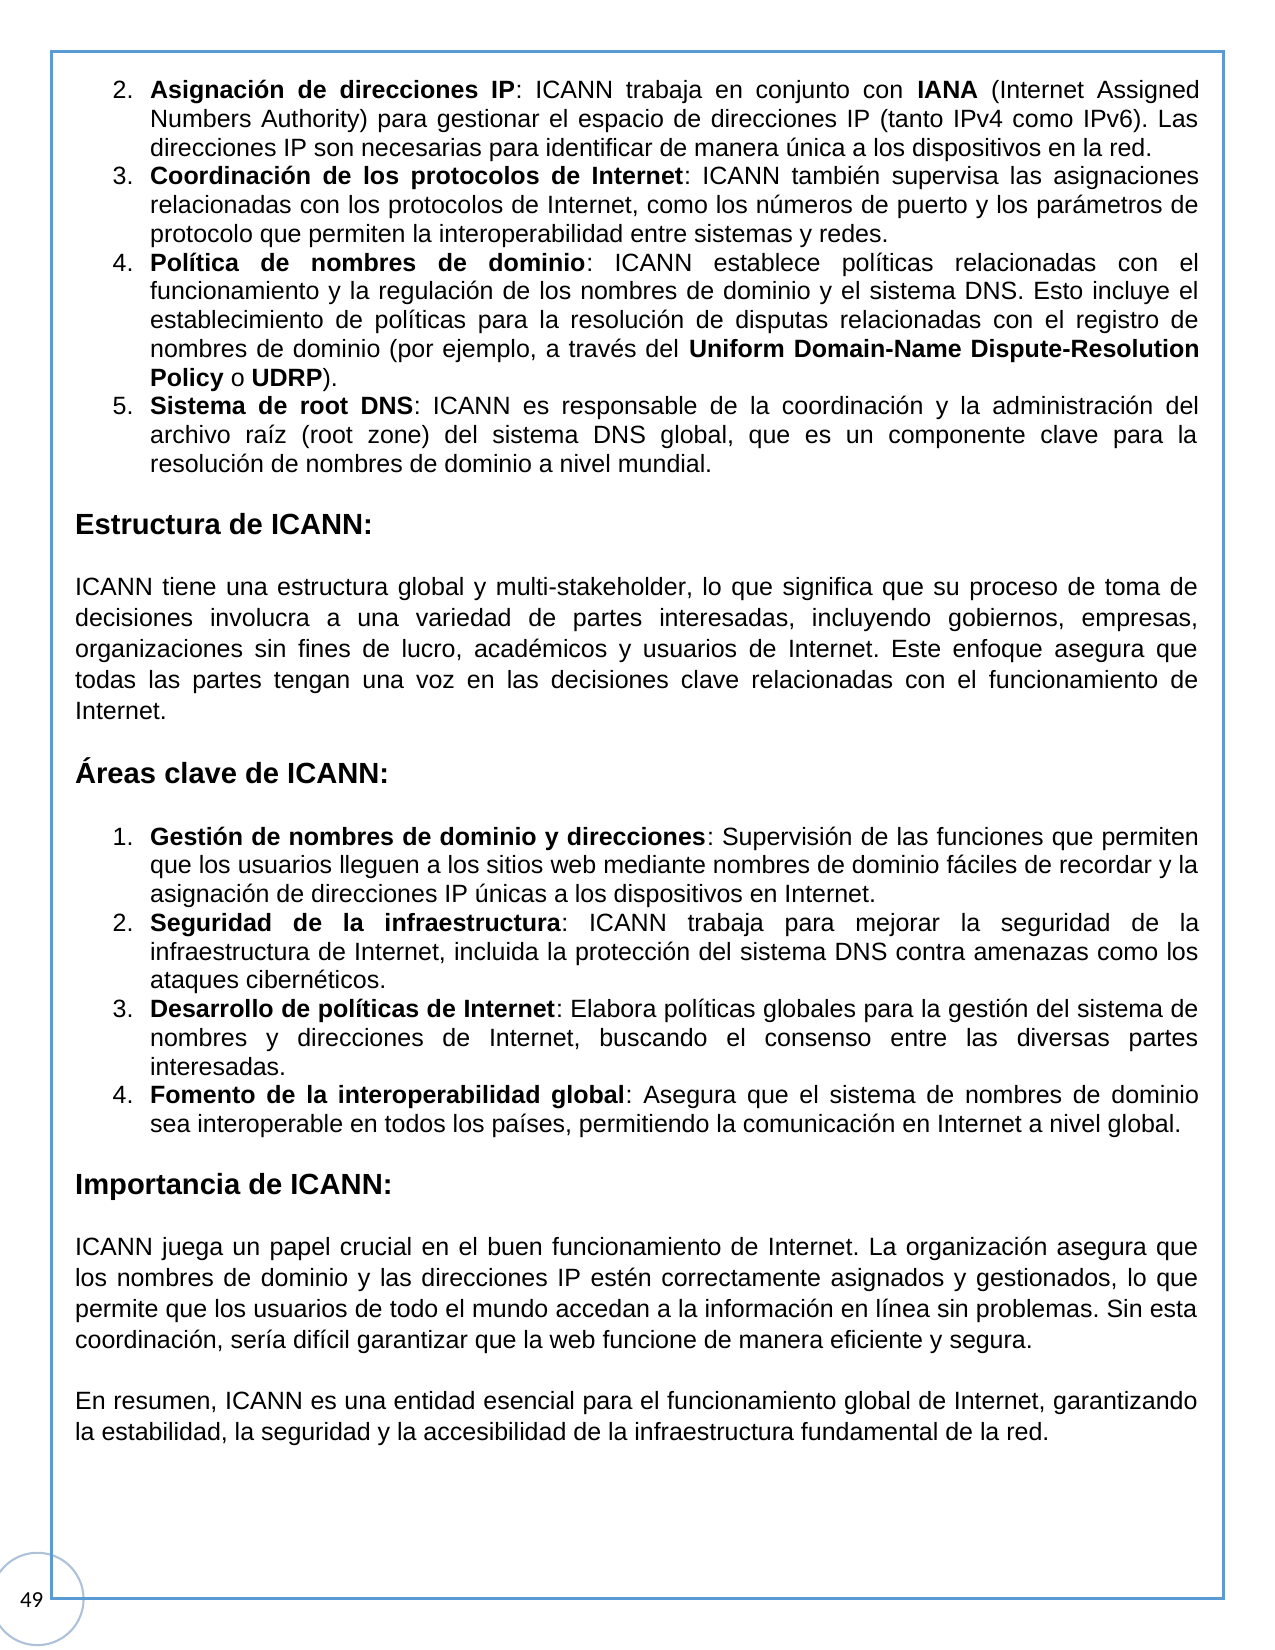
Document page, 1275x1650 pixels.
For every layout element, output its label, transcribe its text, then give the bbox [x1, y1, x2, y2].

list Gestión de nombres de dominio y direcciones: Supervisión de las funciones que permiten que los usuarios lleguen a los sitios web mediante nombres de dominio fáciles de recordar y la asignación de direcciones IP únicas a los dispositivos en Internet. [112, 822, 1200, 908]
subtitle Importancia de ICANN: [75, 1167, 1200, 1201]
text En resumen, ICANN es una entidad esencial para el funcionamiento global de Internet, garantizando la estabilidad, la seguridad y la accesibilidad de la infraestructura fundamental de la red. [75, 1386, 1200, 1446]
list Asignación de direcciones IP: ICANN trabaja en conjunto con IANA (Internet Assigned Numbers Authority) para gestionar el espacio de direcciones IP (tanto IPv4 como IPv6). Las direcciones IP son necesarias para identificar de manera única a los dispositivos en la red. [112, 75, 1200, 161]
list Sistema de root DNS: ICANN es responsable de la coordinación y la administración del archivo raíz (root zone) del sistema DNS global, que es un componente clave para la resolución de nombres de dominio a nivel mundial. [112, 391, 1200, 477]
text ICANN tiene una estructura global y multi-stakeholder, lo que significa que su proceso de toma de decisiones involucra a una variedad de partes interesadas, incluyendo gobiernos, empresas, organizaciones sin fines de lucro, académicos y usuarios de Internet. Este enfoque asegura que todas las partes tengan una voz en las decisiones clave relacionadas con el funcionamiento de Internet. [75, 572, 1200, 725]
list Política de nombres de dominio: ICANN establece políticas relacionadas con el funcionamiento y la regulación de los nombres de dominio y el sistema DNS. Esto incluye el establecimiento de políticas para la resolución de disputas relacionadas con el registro de nombres de dominio (por ejemplo, a través del Uniform Domain-Name Dispute-Resolution Policy o UDRP). [112, 247, 1200, 391]
text ICANN juega un papel crucial en el buen funcionamiento de Internet. La organización asegura que los nombres de dominio y las direcciones IP estén correctamente asignados y gestionados, lo que permite que los usuarios de todo el mundo accedan a la información en línea sin problemas. Sin esta coordinación, sería difícil garantizar que la web funcione de manera eficiente y segura. [75, 1232, 1200, 1354]
list Desarrollo de políticas de Internet: Elabora políticas globales para la gestión del sistema de nombres y direcciones de Internet, buscando el consenso entre las diversas partes interesadas. [112, 994, 1200, 1080]
list Fomento de la interoperabilidad global: Asegura que el sistema de nombres de dominio sea interoperable en todos los países, permitiendo la comunicación en Internet a nivel global. [112, 1080, 1200, 1138]
subtitle Áreas clave de ICANN: [75, 756, 1200, 790]
list Coordinación de los protocolos de Internet: ICANN también supervisa las asignaciones relacionadas con los protocolos de Internet, como los números de puerto y los parámetros de protocolo que permiten la interoperabilidad entre sistemas y redes. [112, 161, 1200, 247]
subtitle Estructura de ICANN: [75, 507, 1200, 540]
list Seguridad de la infraestructura: ICANN trabaja para mejorar la seguridad de la infraestructura de Internet, incluida la protección del sistema DNS contra amenazas como los ataques cibernéticos. [112, 908, 1200, 994]
